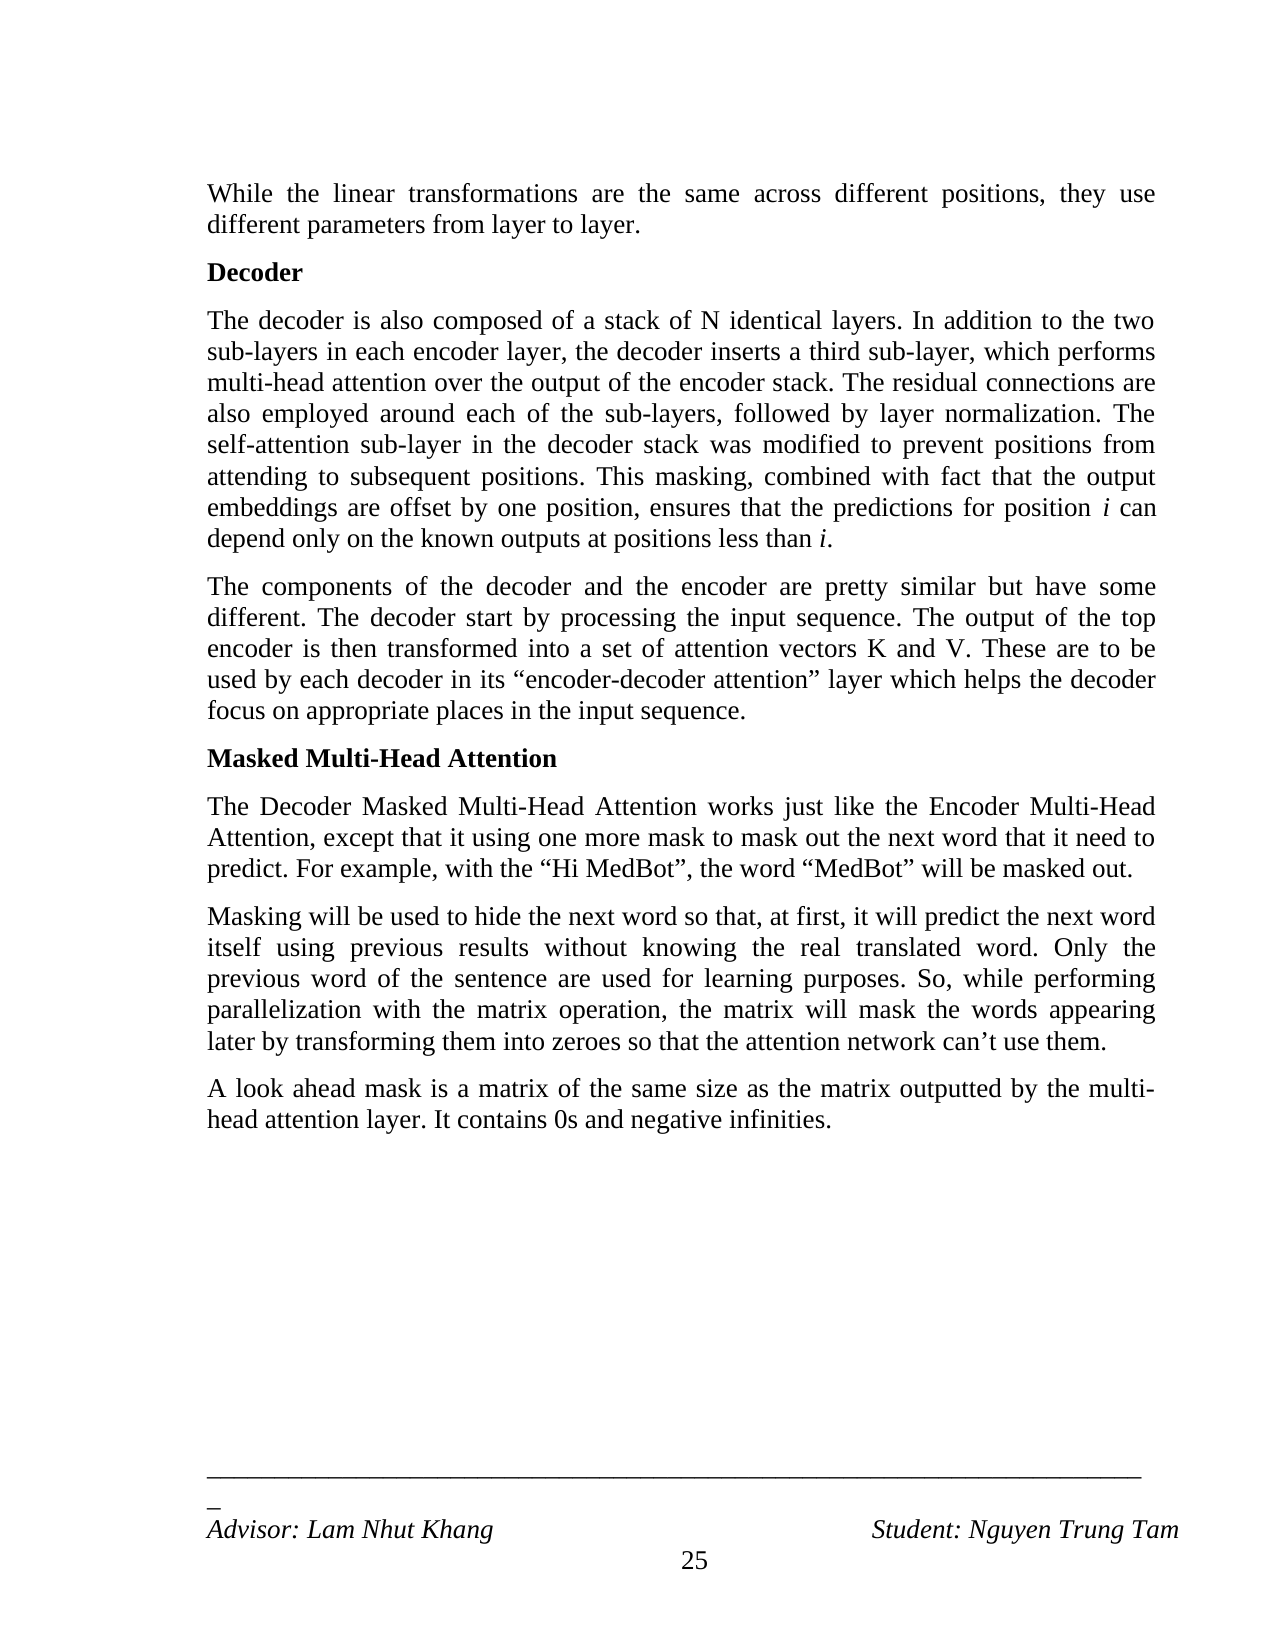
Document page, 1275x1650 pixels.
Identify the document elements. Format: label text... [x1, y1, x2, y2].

text While the linear transformations are the same across different positions, they use different parameters from layer to layer. [207, 177, 1157, 239]
text The decoder is also composed of a stack of N identical layers. In addition to the two sub-layers in each encoder layer, the decoder inserts a third sub-layer, which performs multi-head attention over the output of the encoder stack. The residual connections are also employed around each of the sub-layers, followed by layer normalization. The self-attention sub-layer in the decoder stack was modified to prevent positions from attending to subsequent positions. This masking, combined with fact that the output embeddings are offset by one position, ensures that the predictions for position i can depend only on the known outputs at positions less than i. [207, 304, 1157, 553]
text A look ahead mask is a matrix of the same size as the matrix outputted by the multi-head attention layer. It contains 0s and negative infinities. [207, 1072, 1157, 1135]
text The components of the decoder and the encoder are pretty similar but have some different. The decoder start by processing the input sequence. The output of the top encoder is then transformed into a set of attention vectors K and V. These are to be used by each decoder in its “encoder-decoder attention” layer which helps the decoder focus on appropriate places in the input sequence. [207, 570, 1157, 726]
text Masking will be used to hide the next word so that, at first, it will predict the next word itself using previous results without knowing the real translated word. Only the previous word of the sentence are used for learning purposes. So, while performing parallelization with the matrix operation, the matrix will mask the words appearing later by transforming them into zeroes so that the attention network can’t use them. [207, 900, 1157, 1056]
text The Decoder Masked Multi-Head Attention works just like the Encoder Multi-Head Attention, except that it using one more mask to mask out the next word that it need to predict. For example, with the “Hi MedBot”, the word “MedBot” will be masked out. [207, 790, 1157, 883]
text Masked Multi-Head Attention [207, 742, 1157, 773]
text Decoder [207, 256, 1157, 287]
